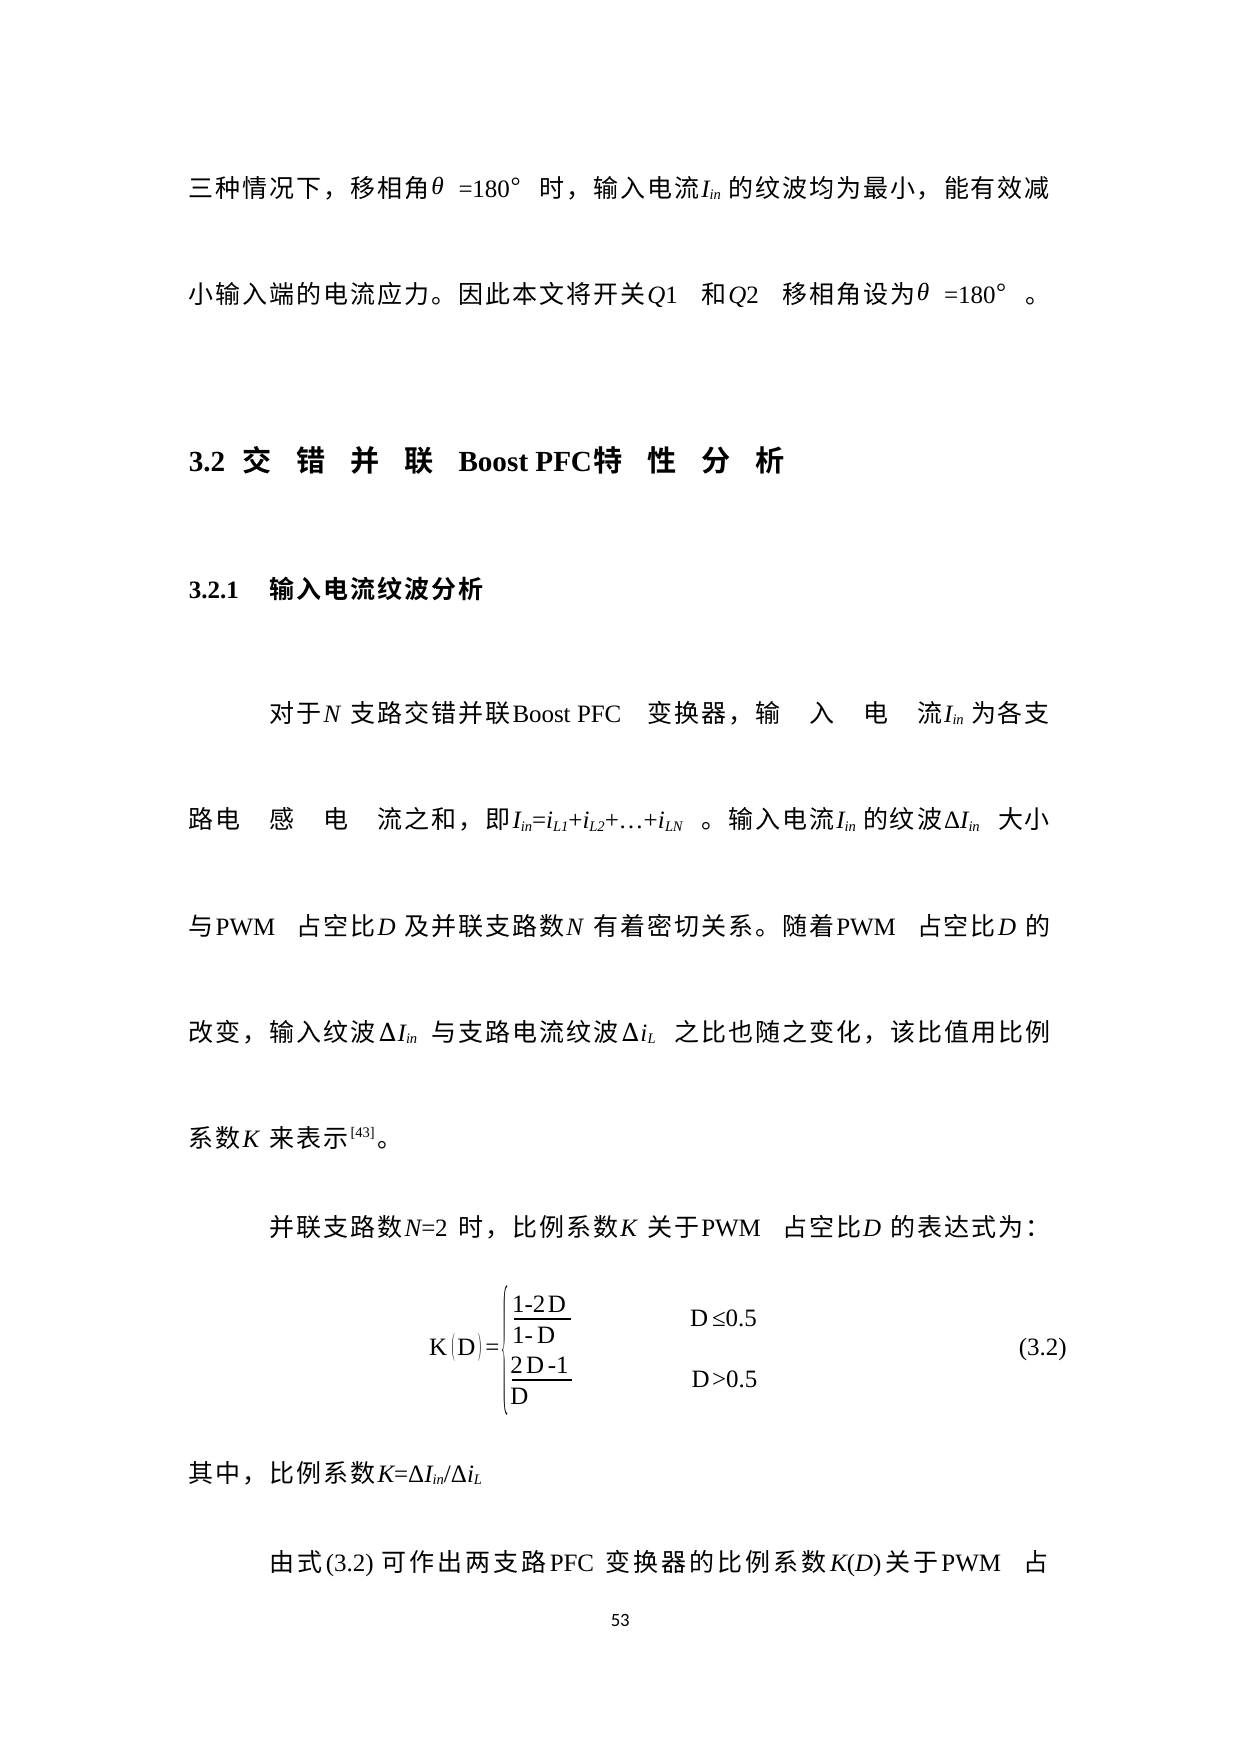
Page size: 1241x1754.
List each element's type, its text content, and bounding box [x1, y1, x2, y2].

subtitle 3.2.1 输入电流纹波分析 [188, 552, 1052, 623]
text 其中，比例系数K=ΔIin/ΔiL [188, 1436, 1052, 1507]
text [188, 1525, 1052, 1596]
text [188, 151, 1052, 328]
subtitle 3.2 交错并联Boost PFC特性分析 [188, 423, 1052, 494]
text 对于N支路交错并联Boost PFC变换器，输 入 电 流Iin为各支路电 感 电 流之和，即Iin=iL1+iL2+…+iLN。输入电流Iin的纹波ΔIin大小与PWM占空比D及并联支路数N有着密切关系。随着PWM占空比D的改变，输入纹波ΔIin与支路电流纹波ΔiL之比也随之变化，该比值用比例系数K来表示[43]。 [188, 676, 1052, 1172]
text 并联支路数N=2时，比例系数K关于PWM占空比D的表达式为： [188, 1190, 1052, 1261]
